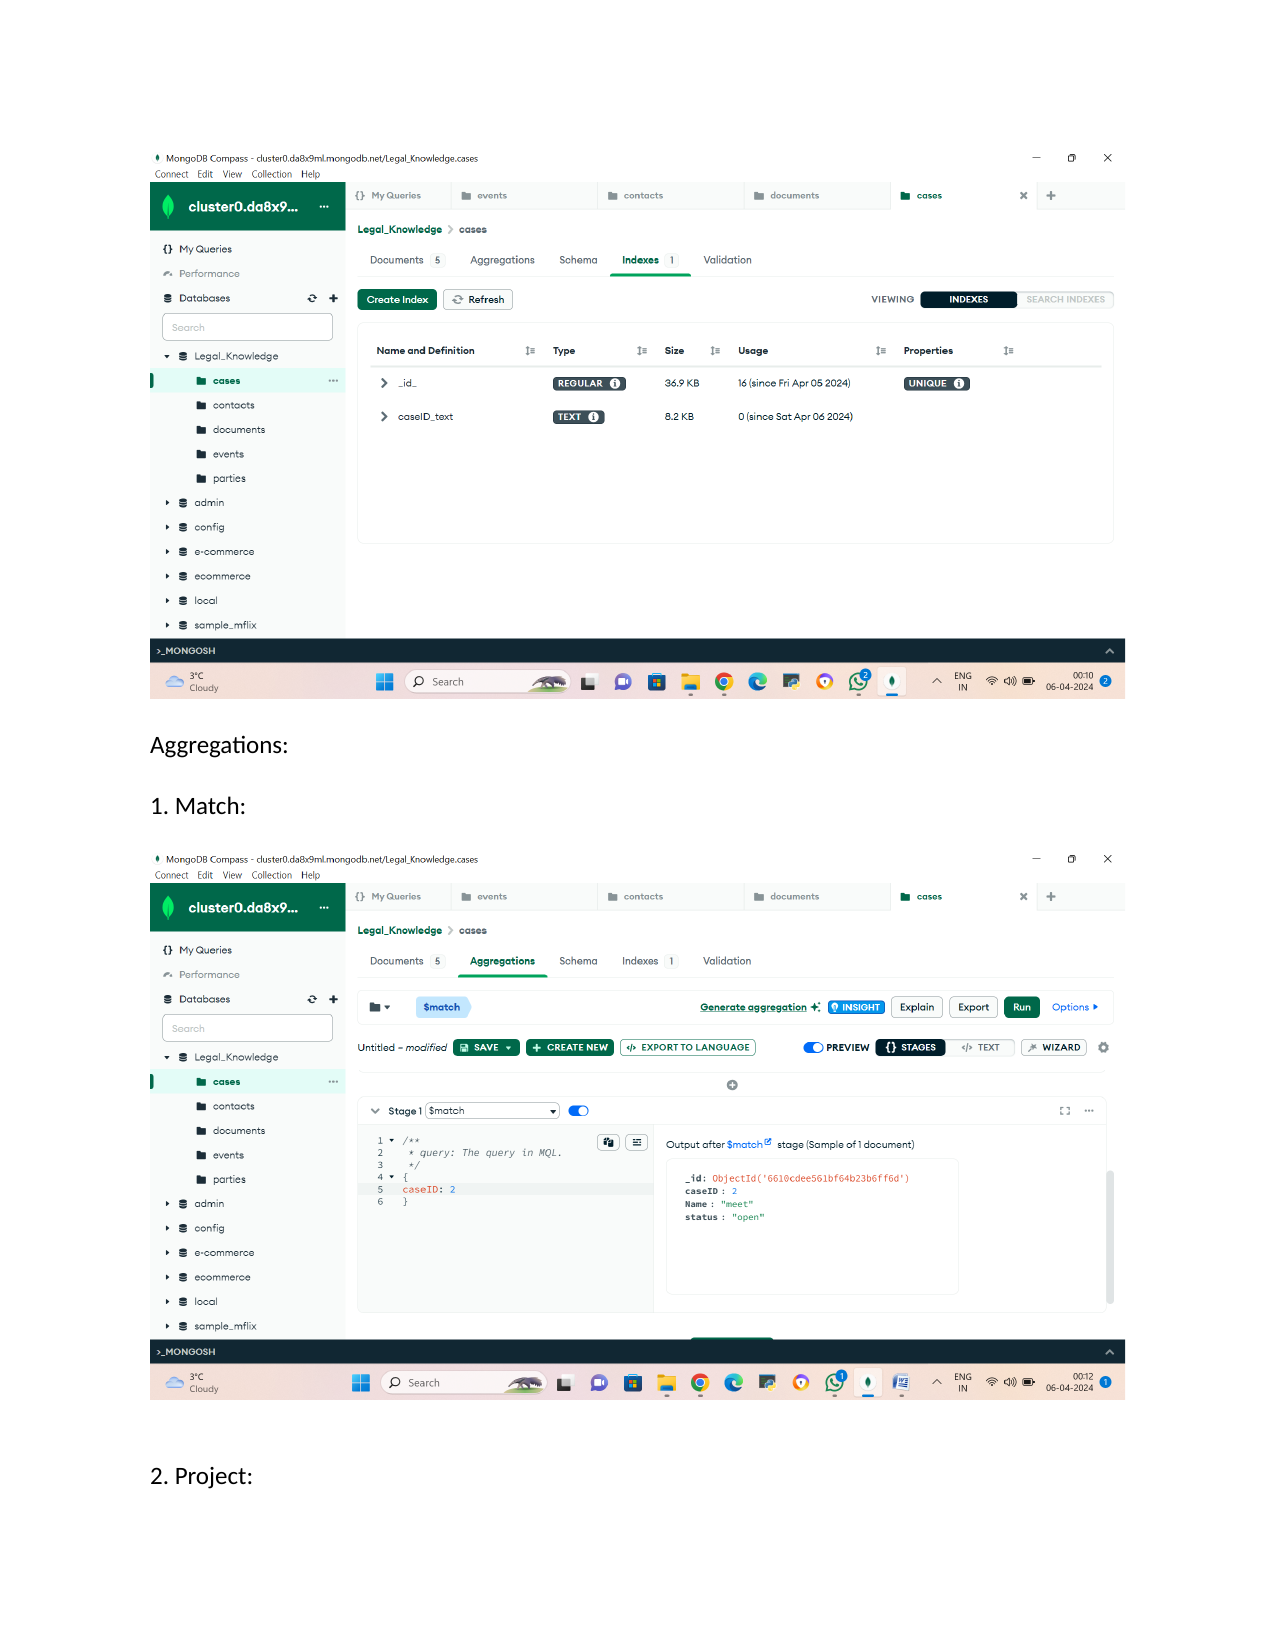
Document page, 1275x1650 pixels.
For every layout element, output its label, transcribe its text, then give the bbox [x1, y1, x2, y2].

text 1. Match: [150, 790, 1125, 821]
text Aggregations: [150, 729, 1125, 759]
text 2. Project: [150, 1461, 1125, 1491]
picture [150, 150, 1125, 699]
picture [150, 851, 1125, 1400]
